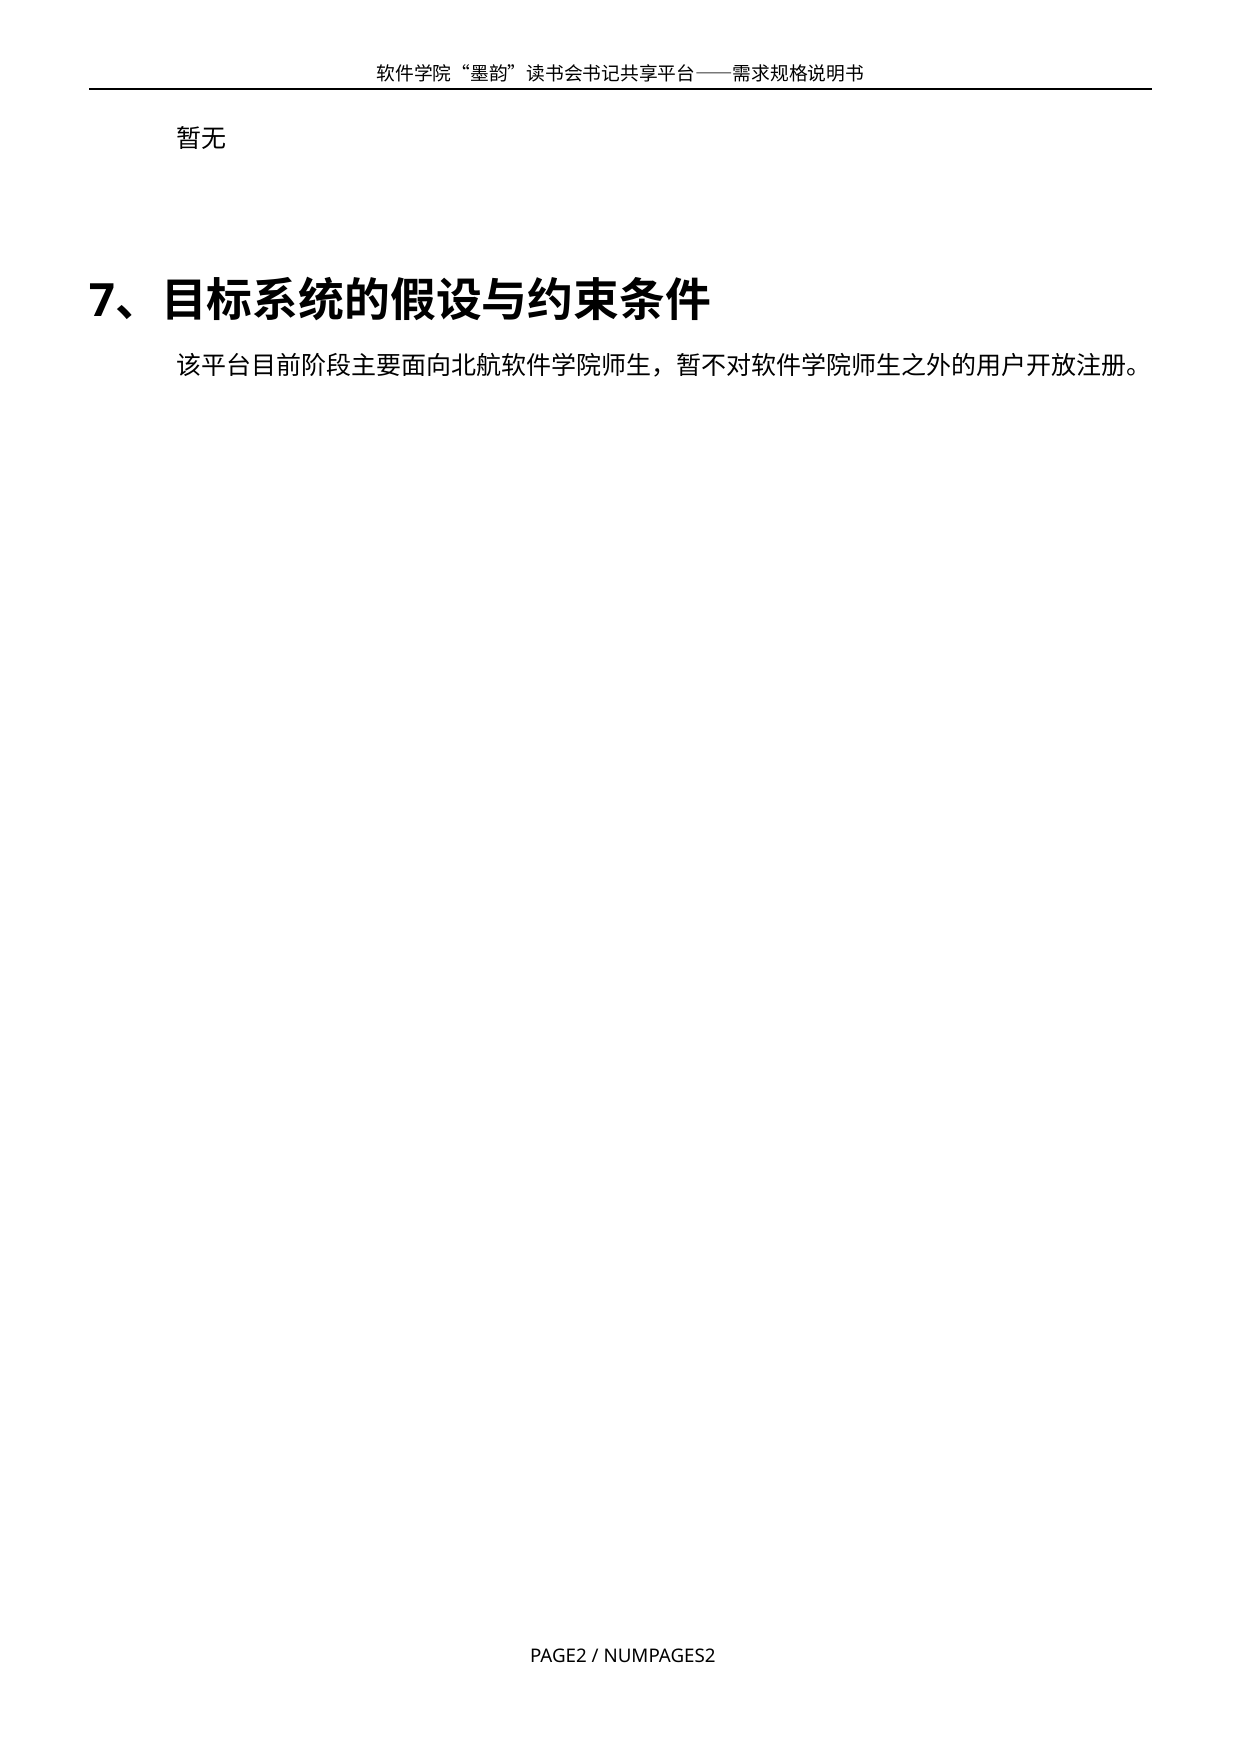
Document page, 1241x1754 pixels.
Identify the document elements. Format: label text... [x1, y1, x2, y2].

subtitle 7、目标系统的假设与约束条件 [89, 263, 1152, 330]
text 暂无 [132, 118, 1152, 154]
text 该平台目前阶段主要面向北航软件学院师生，暂不对软件学院师生之外的用户开放注册。 [132, 345, 1152, 381]
